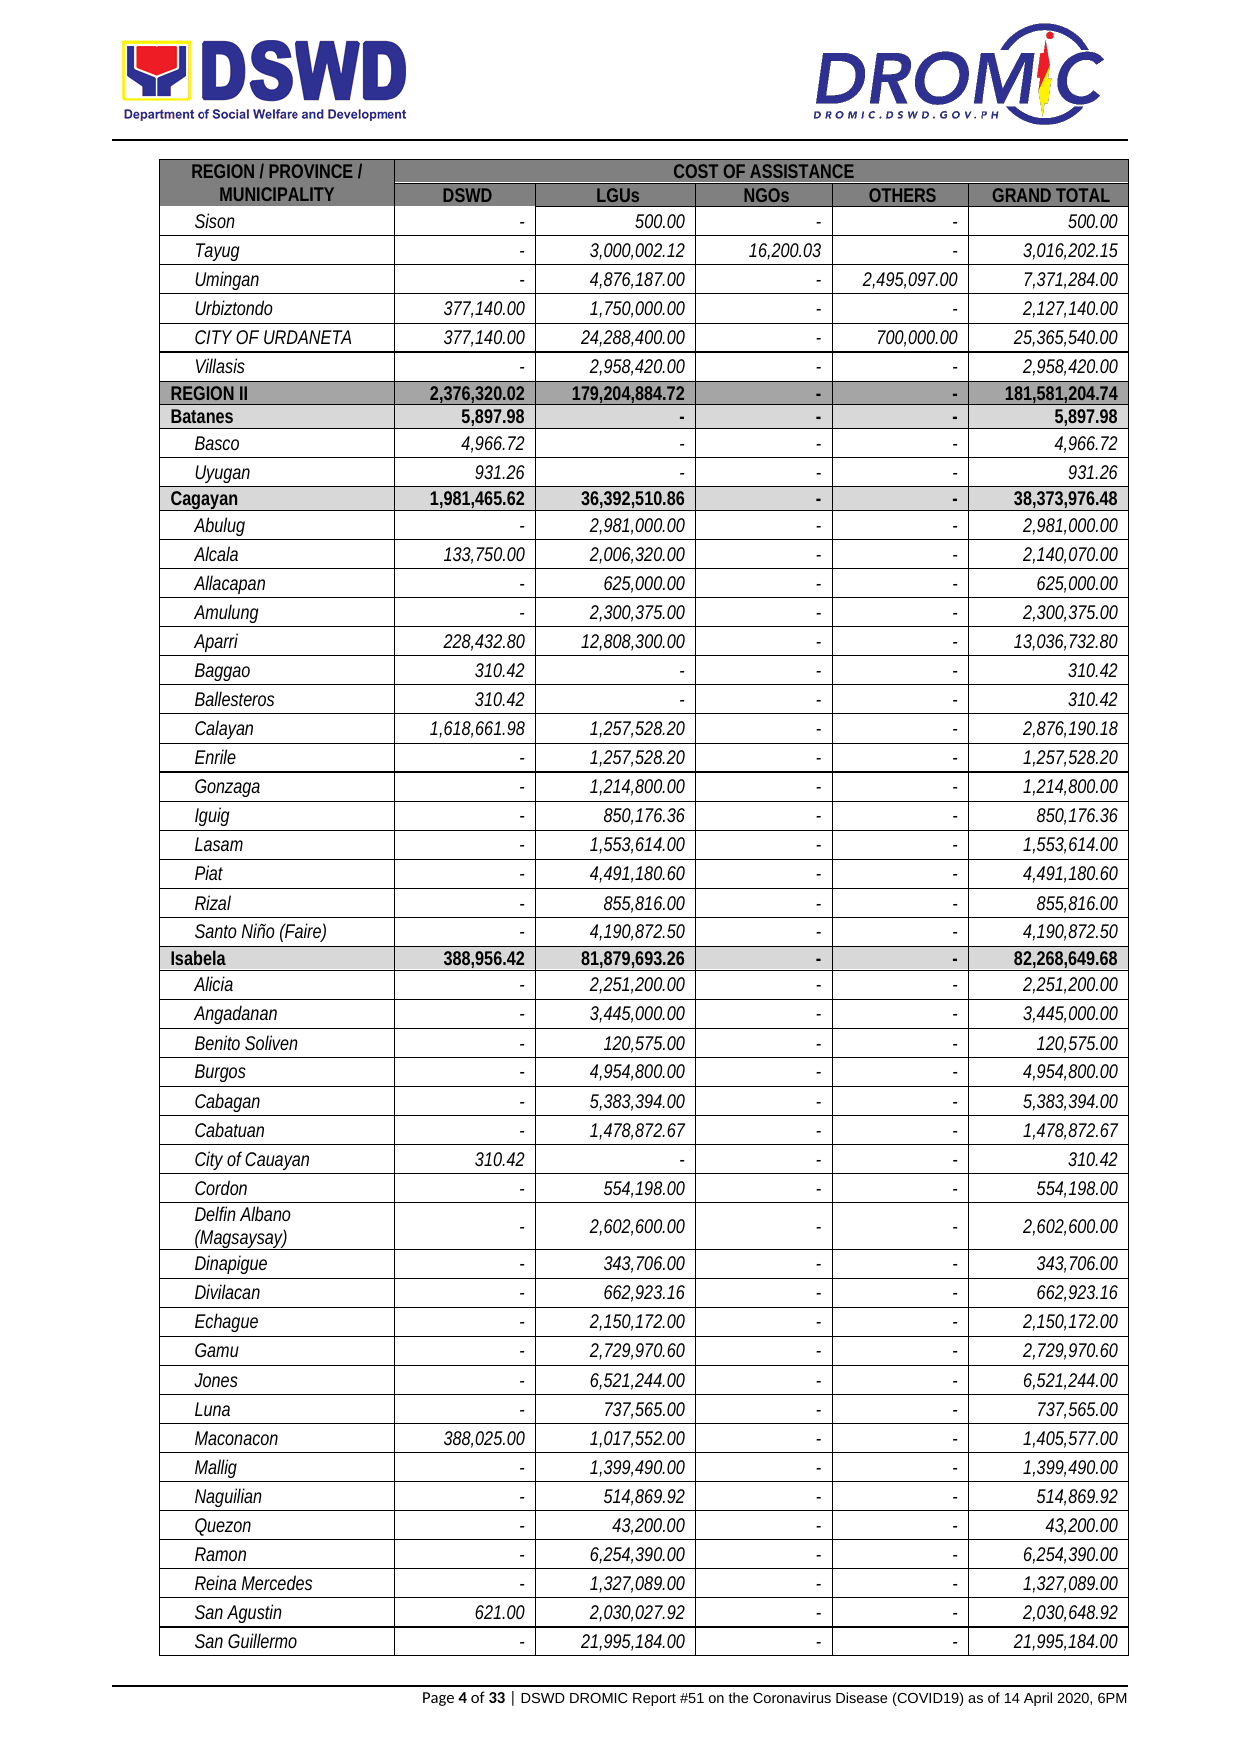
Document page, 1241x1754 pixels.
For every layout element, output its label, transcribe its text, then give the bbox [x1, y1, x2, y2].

table_cell - [696, 1116, 832, 1144]
table_cell Dinapigue [183, 1250, 394, 1278]
table_cell Luna [183, 1395, 394, 1423]
table_cell - [696, 918, 832, 946]
table_cell 1,214,800.00 [536, 773, 695, 801]
table_cell [160, 1250, 183, 1278]
table_cell [160, 1424, 183, 1452]
table_cell - [395, 1279, 535, 1307]
table_cell 1,553,614.00 [536, 831, 695, 859]
table_header COST OF ASSISTANCE [395, 160, 1128, 182]
table_cell Gonzaga [183, 773, 394, 801]
table_cell 850,176.36 [969, 802, 1128, 829]
table_cell [160, 458, 183, 486]
table_cell 3,016,202.15 [969, 236, 1128, 264]
table_cell 6,254,390.00 [969, 1540, 1128, 1568]
table_cell Cabatuan [183, 1116, 394, 1144]
table_cell - [696, 744, 832, 771]
table_cell 737,565.00 [969, 1395, 1128, 1423]
table_cell 2,300,375.00 [969, 598, 1128, 626]
table_cell Basco [183, 429, 394, 457]
table_cell - [395, 511, 535, 539]
table_cell - [833, 1482, 968, 1510]
table_cell Cordon [183, 1174, 394, 1202]
table_cell [160, 1058, 183, 1086]
table_cell DSWD [395, 184, 535, 206]
table_cell 5,897.98 [395, 405, 535, 428]
table_cell Quezon [183, 1511, 394, 1539]
table_cell - [696, 773, 832, 801]
table_cell Santo Niño (Faire) [183, 918, 394, 946]
table_cell 377,140.00 [395, 294, 535, 322]
table_cell [160, 324, 183, 351]
table_cell 310.42 [969, 1145, 1128, 1173]
table_cell Reina Mercedes [183, 1569, 394, 1597]
table_cell 4,954,800.00 [969, 1058, 1128, 1086]
table_cell 1,214,800.00 [969, 773, 1128, 801]
table_cell 1,399,490.00 [969, 1453, 1128, 1481]
table_cell [160, 802, 183, 829]
table_cell [160, 353, 183, 381]
table_cell 133,750.00 [395, 540, 535, 568]
table_cell 310.42 [969, 656, 1128, 684]
table_cell - [696, 1087, 832, 1115]
table_cell - [833, 353, 968, 381]
table_cell - [696, 1511, 832, 1539]
table_cell - [833, 947, 968, 969]
table_cell City of Cauayan [183, 1145, 394, 1173]
table_cell 5,383,394.00 [969, 1087, 1128, 1115]
table_cell - [833, 1569, 968, 1597]
table_cell - [696, 1366, 832, 1394]
table_cell - [395, 1395, 535, 1423]
table_cell 81,879,693.26 [536, 947, 695, 969]
table_cell - [696, 1308, 832, 1336]
table_cell Divilacan [183, 1279, 394, 1307]
table_cell - [833, 802, 968, 829]
table_cell Calayan [183, 714, 394, 742]
table_cell - [833, 405, 968, 428]
table_cell - [395, 1308, 535, 1336]
table_cell [160, 1482, 183, 1510]
table_cell - [696, 1145, 832, 1173]
table_cell 6,521,244.00 [536, 1366, 695, 1394]
table_cell - [395, 773, 535, 801]
table_cell - [395, 1116, 535, 1144]
table_cell - [696, 1569, 832, 1597]
table_cell 3,445,000.00 [969, 1000, 1128, 1028]
table_cell - [696, 1058, 832, 1086]
table_cell [160, 294, 183, 322]
table_cell - [395, 569, 535, 597]
table_cell Cagayan [160, 487, 394, 510]
table_cell 179,204,884.72 [536, 382, 695, 404]
table_cell - [395, 1029, 535, 1057]
table_cell - [395, 860, 535, 888]
table_cell 36,392,510.86 [536, 487, 695, 510]
table_cell [160, 773, 183, 801]
table_cell 1,257,528.20 [969, 744, 1128, 771]
table_cell - [696, 714, 832, 742]
table_cell 737,565.00 [536, 1395, 695, 1423]
table_cell Gamu [183, 1337, 394, 1365]
table_cell Alcala [183, 540, 394, 568]
table_cell - [696, 1482, 832, 1510]
table_cell 16,200.03 [696, 236, 832, 264]
table_cell - [833, 1087, 968, 1115]
table_cell 2,958,420.00 [969, 353, 1128, 381]
table_cell 310.42 [395, 1145, 535, 1173]
table_cell Delfin Albano (Magsaysay) [183, 1203, 394, 1248]
table_cell 2,729,970.60 [536, 1337, 695, 1365]
table_cell LGUs [536, 184, 695, 206]
table_cell 3,000,002.12 [536, 236, 695, 264]
table_cell 2,981,000.00 [536, 511, 695, 539]
table_cell CITY OF URDANETA [183, 324, 394, 351]
table_cell - [833, 382, 968, 404]
table_cell 120,575.00 [969, 1029, 1128, 1057]
table_cell - [395, 1174, 535, 1202]
table_cell [160, 860, 183, 888]
table_cell 21,995,184.00 [536, 1628, 695, 1655]
table_cell - [395, 1337, 535, 1365]
table_cell - [696, 207, 832, 235]
table_cell - [696, 1395, 832, 1423]
table_cell - [696, 265, 832, 293]
table_cell - [696, 1000, 832, 1028]
table_cell [160, 971, 183, 999]
table_cell - [696, 1279, 832, 1307]
table_cell - [833, 714, 968, 742]
table_cell 554,198.00 [969, 1174, 1128, 1202]
table_cell 2,127,140.00 [969, 294, 1128, 322]
table_cell - [395, 1250, 535, 1278]
table_cell 1,618,661.98 [395, 714, 535, 742]
table_cell - [696, 1337, 832, 1365]
table_cell 554,198.00 [536, 1174, 695, 1202]
table_cell - [536, 429, 695, 457]
table_cell [160, 1029, 183, 1057]
table_cell [160, 1203, 183, 1248]
table_cell [160, 1308, 183, 1336]
table_cell - [833, 1366, 968, 1394]
table_cell - [833, 889, 968, 917]
table_cell 931.26 [969, 458, 1128, 486]
table_cell - [536, 1145, 695, 1173]
table_cell 625,000.00 [969, 569, 1128, 597]
table_cell - [696, 947, 832, 969]
table_cell [160, 744, 183, 771]
table_cell - [696, 598, 832, 626]
table_cell - [395, 971, 535, 999]
table_cell 1,399,490.00 [536, 1453, 695, 1481]
table_cell 343,706.00 [536, 1250, 695, 1278]
table_cell 24,288,400.00 [536, 324, 695, 351]
table_cell [160, 265, 183, 293]
table_cell 2,376,320.02 [395, 382, 535, 404]
table_cell 1,981,465.62 [395, 487, 535, 510]
table_cell - [696, 831, 832, 859]
table_cell - [833, 1029, 968, 1057]
table_cell 3,445,000.00 [536, 1000, 695, 1028]
table_cell 4,491,180.60 [969, 860, 1128, 888]
table_cell [160, 569, 183, 597]
table_cell 310.42 [969, 685, 1128, 713]
table_cell 2,958,420.00 [536, 353, 695, 381]
table_cell - [833, 1116, 968, 1144]
table_cell - [833, 744, 968, 771]
table_cell 514,869.92 [969, 1482, 1128, 1510]
table_cell 4,491,180.60 [536, 860, 695, 888]
table_cell 2,006,320.00 [536, 540, 695, 568]
table_cell Allacapan [183, 569, 394, 597]
table_cell 388,956.42 [395, 947, 535, 969]
table_cell Piat [183, 860, 394, 888]
table_cell - [833, 429, 968, 457]
table_cell 82,268,649.68 [969, 947, 1128, 969]
table_cell 2,030,027.92 [536, 1598, 695, 1626]
table_cell - [696, 294, 832, 322]
table_cell 1,327,089.00 [536, 1569, 695, 1597]
table_cell - [395, 889, 535, 917]
table_cell Burgos [183, 1058, 394, 1086]
table_cell NGOs [696, 184, 832, 206]
table_cell [160, 685, 183, 713]
table_cell 5,897.98 [969, 405, 1128, 428]
table_cell 2,150,172.00 [969, 1308, 1128, 1336]
table_cell 931.26 [395, 458, 535, 486]
table_cell - [833, 598, 968, 626]
table_cell - [395, 1087, 535, 1115]
table_cell - [395, 1366, 535, 1394]
table_cell Sison [183, 206, 394, 235]
table_cell 662,923.16 [969, 1279, 1128, 1307]
table_cell - [395, 802, 535, 829]
table_cell Batanes [160, 405, 394, 428]
table_cell [160, 598, 183, 626]
table_cell [160, 1279, 183, 1307]
table_cell - [536, 656, 695, 684]
table_cell Baggao [183, 656, 394, 684]
table_cell [160, 1116, 183, 1144]
table_cell 13,036,732.80 [969, 627, 1128, 655]
table_cell Maconacon [183, 1424, 394, 1452]
table_cell - [833, 1000, 968, 1028]
table_cell Tayug [183, 236, 394, 264]
table_cell 25,365,540.00 [969, 324, 1128, 351]
table_cell 6,254,390.00 [536, 1540, 695, 1568]
table_cell - [833, 1337, 968, 1365]
table_cell - [395, 1511, 535, 1539]
table_cell - [696, 1628, 832, 1655]
table_cell 6,521,244.00 [969, 1366, 1128, 1394]
table_cell 228,432.80 [395, 627, 535, 655]
table_cell - [833, 1145, 968, 1173]
table_cell [160, 1569, 183, 1597]
table_cell - [536, 685, 695, 713]
table_cell [160, 1598, 183, 1626]
table_cell - [696, 1203, 832, 1248]
table_cell 7,371,284.00 [969, 265, 1128, 293]
table_cell - [696, 569, 832, 597]
table_cell - [833, 773, 968, 801]
table_cell - [696, 1424, 832, 1452]
table_cell - [696, 382, 832, 404]
table_cell - [395, 744, 535, 771]
table_cell 4,190,872.50 [536, 918, 695, 946]
table_cell 625,000.00 [536, 569, 695, 597]
table_cell OTHERS [833, 184, 968, 206]
table_cell 2,729,970.60 [969, 1337, 1128, 1365]
table_cell 4,876,187.00 [536, 265, 695, 293]
table_cell [160, 918, 183, 946]
table_cell [160, 1145, 183, 1173]
table_cell 500.00 [536, 207, 695, 235]
table_cell - [395, 236, 535, 264]
table_cell Enrile [183, 744, 394, 771]
table_cell 850,176.36 [536, 802, 695, 829]
table_cell Ramon [183, 1540, 394, 1568]
table_cell 855,816.00 [536, 889, 695, 917]
table_cell 621.00 [395, 1598, 535, 1626]
table_cell - [395, 265, 535, 293]
table_cell - [833, 236, 968, 264]
table_cell - [536, 458, 695, 486]
table_cell - [696, 487, 832, 510]
table_cell Lasam [183, 831, 394, 859]
table_cell - [696, 540, 832, 568]
table_cell 2,150,172.00 [536, 1308, 695, 1336]
table_cell - [833, 627, 968, 655]
table_cell 310.42 [395, 685, 535, 713]
table_cell - [833, 207, 968, 235]
table_cell 377,140.00 [395, 324, 535, 351]
table_cell - [696, 1540, 832, 1568]
table_cell Iguig [183, 802, 394, 829]
table_cell - [696, 656, 832, 684]
table_cell [160, 1000, 183, 1028]
table_cell - [696, 1598, 832, 1626]
table_cell - [833, 1598, 968, 1626]
table_cell Amulung [183, 598, 394, 626]
table_cell - [833, 511, 968, 539]
table_cell 1,750,000.00 [536, 294, 695, 322]
table_cell - [833, 294, 968, 322]
table_cell 2,495,097.00 [833, 265, 968, 293]
table_cell [160, 656, 183, 684]
table_cell - [395, 598, 535, 626]
table_cell Jones [183, 1366, 394, 1394]
table_cell Benito Soliven [183, 1029, 394, 1057]
table_cell - [833, 540, 968, 568]
table_cell - [833, 1395, 968, 1423]
table_cell - [833, 971, 968, 999]
table_cell 120,575.00 [536, 1029, 695, 1057]
table_cell 2,251,200.00 [969, 971, 1128, 999]
table_cell Mallig [183, 1453, 394, 1481]
table_cell Aparri [183, 627, 394, 655]
table_cell - [395, 1453, 535, 1481]
table_cell - [833, 1424, 968, 1452]
table_cell - [696, 511, 832, 539]
table_cell San Guillermo [183, 1628, 394, 1655]
table_cell 4,190,872.50 [969, 918, 1128, 946]
table_cell - [395, 1482, 535, 1510]
table_cell - [696, 324, 832, 351]
table_cell 1,553,614.00 [969, 831, 1128, 859]
table_cell 500.00 [969, 207, 1128, 235]
table_cell 1,257,528.20 [536, 744, 695, 771]
table_cell Uyugan [183, 458, 394, 486]
table_cell 343,706.00 [969, 1250, 1128, 1278]
table_cell 310.42 [395, 656, 535, 684]
picture [781, 23, 1133, 125]
table_cell [160, 1366, 183, 1394]
table_cell - [395, 831, 535, 859]
table_cell - [536, 405, 695, 428]
table_cell - [833, 656, 968, 684]
table_cell 5,383,394.00 [536, 1087, 695, 1115]
table_cell 4,966.72 [395, 429, 535, 457]
table_cell 1,327,089.00 [969, 1569, 1128, 1597]
table_cell [160, 1337, 183, 1365]
table_cell 4,954,800.00 [536, 1058, 695, 1086]
table_cell - [833, 1250, 968, 1278]
table_cell - [395, 1569, 535, 1597]
table_cell [160, 1395, 183, 1423]
table_cell - [833, 1203, 968, 1248]
table_cell - [395, 1203, 535, 1248]
table_cell - [833, 458, 968, 486]
table_cell 388,025.00 [395, 1424, 535, 1452]
table_cell - [833, 1511, 968, 1539]
table_cell [160, 889, 183, 917]
table_cell [160, 714, 183, 742]
table_cell 38,373,976.48 [969, 487, 1128, 510]
table_cell - [696, 429, 832, 457]
table_cell - [833, 918, 968, 946]
table_cell 514,869.92 [536, 1482, 695, 1510]
table_cell 2,876,190.18 [969, 714, 1128, 742]
table_cell - [696, 627, 832, 655]
table_cell [160, 429, 183, 457]
table_cell 2,030,648.92 [969, 1598, 1128, 1626]
table_cell [160, 1174, 183, 1202]
table_cell - [395, 206, 535, 235]
table_cell 855,816.00 [969, 889, 1128, 917]
table_cell - [833, 1308, 968, 1336]
table_cell - [696, 802, 832, 829]
table_cell 181,581,204.74 [969, 382, 1128, 404]
table_cell 2,602,600.00 [536, 1203, 695, 1248]
table_cell [160, 1628, 183, 1655]
table_cell [160, 206, 183, 235]
table_cell Alicia [183, 971, 394, 999]
table_cell [160, 1087, 183, 1115]
table_cell REGION II [160, 382, 394, 404]
table_cell - [696, 1174, 832, 1202]
table_cell - [696, 458, 832, 486]
table_cell San Agustin [183, 1598, 394, 1626]
table_cell Abulug [183, 511, 394, 539]
table_cell Umingan [183, 265, 394, 293]
table_cell - [833, 831, 968, 859]
table_cell - [833, 685, 968, 713]
table_cell - [395, 1000, 535, 1028]
table_cell Echague [183, 1308, 394, 1336]
table_cell - [833, 1453, 968, 1481]
table_cell - [833, 487, 968, 510]
table_cell 43,200.00 [969, 1511, 1128, 1539]
table_cell Naguilian [183, 1482, 394, 1510]
table_cell - [696, 1250, 832, 1278]
table_cell 12,808,300.00 [536, 627, 695, 655]
table_cell 1,257,528.20 [536, 714, 695, 742]
table_cell - [696, 889, 832, 917]
table_cell Ballesteros [183, 685, 394, 713]
table_cell [160, 1511, 183, 1539]
table_cell - [833, 1540, 968, 1568]
table_cell Rizal [183, 889, 394, 917]
table_cell - [833, 1058, 968, 1086]
table_cell 700,000.00 [833, 324, 968, 351]
table_cell - [833, 1628, 968, 1655]
table_cell [160, 1453, 183, 1481]
table_cell 2,140,070.00 [969, 540, 1128, 568]
table_cell - [696, 685, 832, 713]
table_cell 43,200.00 [536, 1511, 695, 1539]
table_cell 2,981,000.00 [969, 511, 1128, 539]
table_cell - [395, 1058, 535, 1086]
table_cell [160, 236, 183, 264]
table_cell 2,300,375.00 [536, 598, 695, 626]
table_cell Villasis [183, 353, 394, 381]
table_cell 1,478,872.67 [536, 1116, 695, 1144]
table_cell Urbiztondo [183, 294, 394, 322]
table_cell GRAND TOTAL [969, 184, 1128, 206]
table_cell [160, 1540, 183, 1568]
table_cell - [696, 860, 832, 888]
table_cell - [696, 971, 832, 999]
table_cell Cabagan [183, 1087, 394, 1115]
table_cell - [696, 1453, 832, 1481]
table_cell 4,966.72 [969, 429, 1128, 457]
table_cell 1,478,872.67 [969, 1116, 1128, 1144]
table_cell - [833, 1174, 968, 1202]
table_cell - [395, 1628, 535, 1655]
table_cell Isabela [160, 947, 394, 969]
table_cell - [833, 569, 968, 597]
table_cell - [395, 918, 535, 946]
table_header REGION / PROVINCE / MUNICIPALITY [160, 160, 394, 206]
table_cell - [696, 1029, 832, 1057]
table_cell [160, 511, 183, 539]
table_cell - [696, 405, 832, 428]
table_cell 2,251,200.00 [536, 971, 695, 999]
table_cell 662,923.16 [536, 1279, 695, 1307]
table_cell - [833, 1279, 968, 1307]
table_cell - [833, 860, 968, 888]
table_cell [160, 627, 183, 655]
table_cell 1,017,552.00 [536, 1424, 695, 1452]
table_cell Angadanan [183, 1000, 394, 1028]
table_cell 1,405,577.00 [969, 1424, 1128, 1452]
table_cell - [395, 353, 535, 381]
table_cell [160, 831, 183, 859]
table_cell 21,995,184.00 [969, 1628, 1128, 1655]
table_cell 2,602,600.00 [969, 1203, 1128, 1248]
table_cell [160, 540, 183, 568]
table_cell - [696, 353, 832, 381]
table_cell - [395, 1540, 535, 1568]
picture [112, 37, 417, 125]
